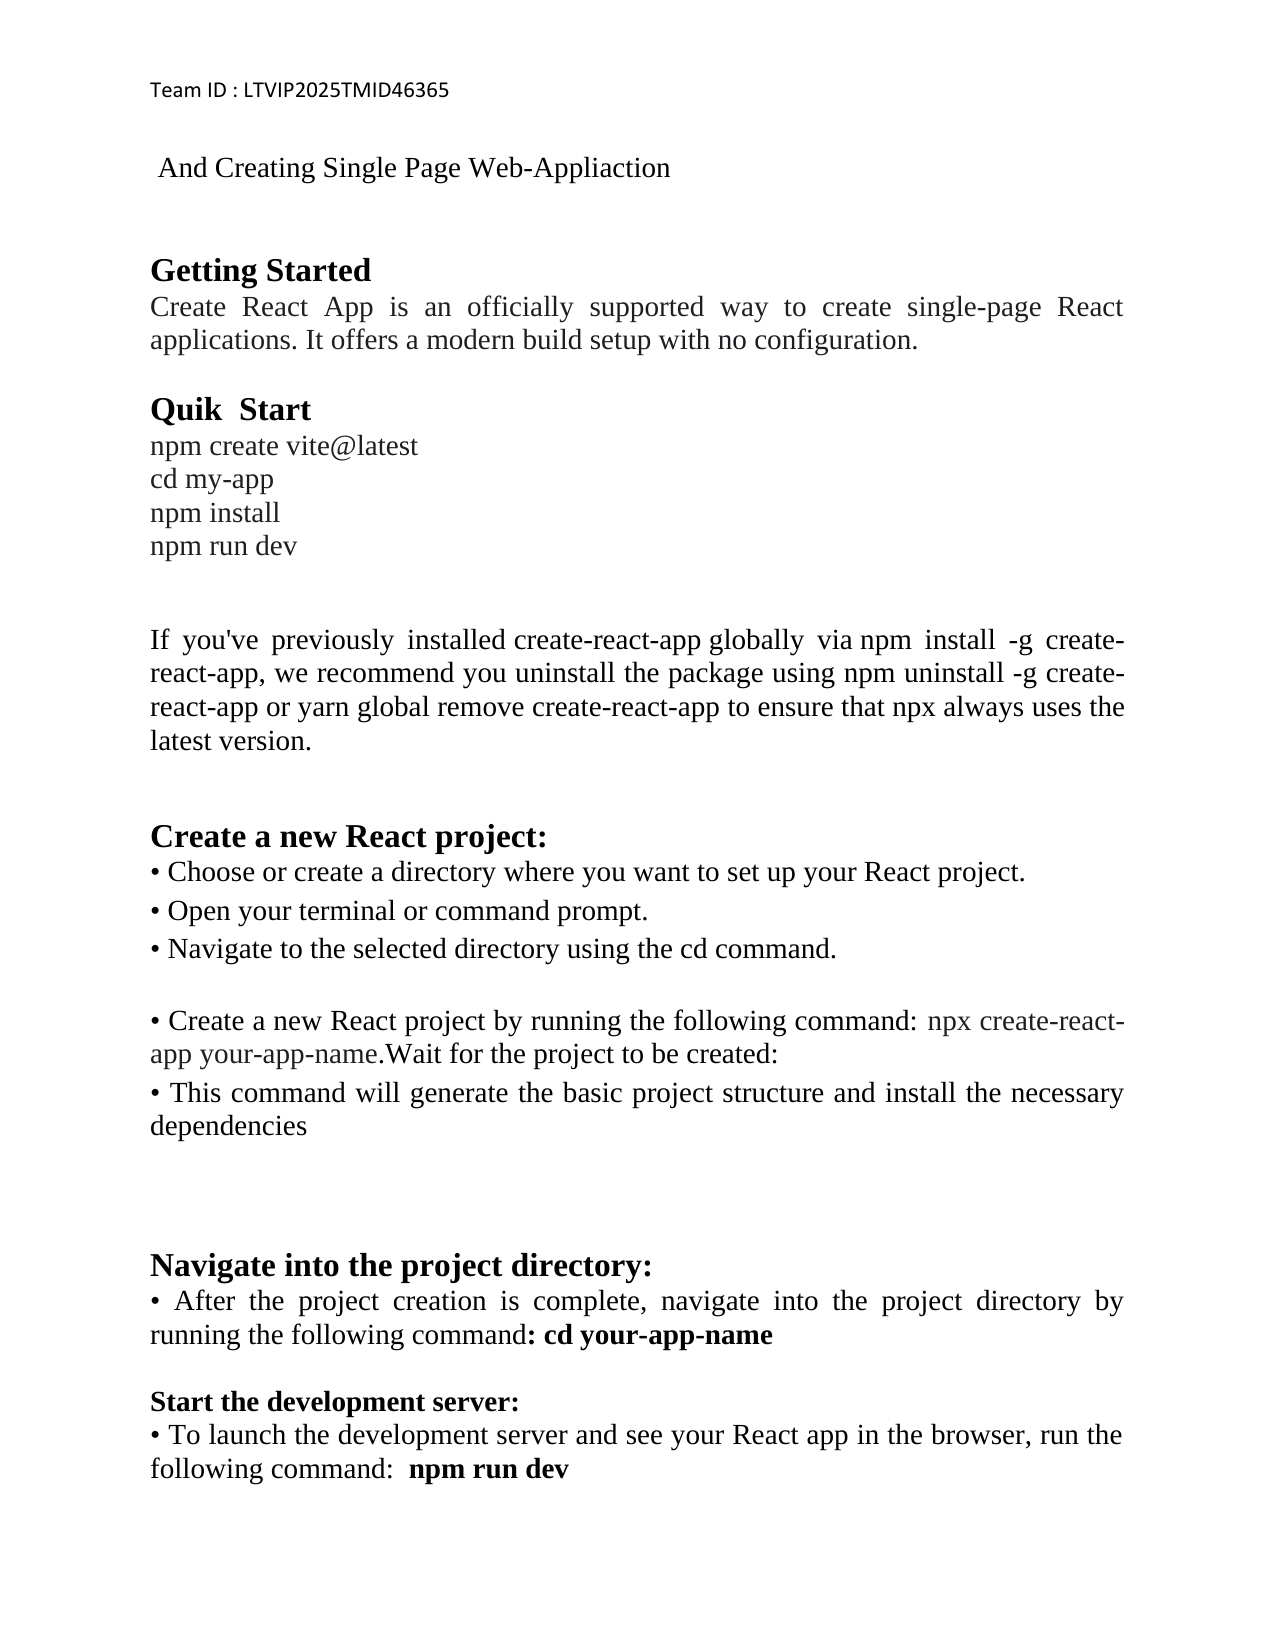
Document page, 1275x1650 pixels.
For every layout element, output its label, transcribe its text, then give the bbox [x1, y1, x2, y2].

text Quik Start [150, 389, 1125, 428]
text npm run dev [150, 528, 1125, 562]
text cd my-app [150, 461, 1125, 495]
text • Open your terminal or command prompt. [150, 893, 1125, 926]
text • This command will generate the basic project structure and install the necessary dependencies [150, 1075, 1125, 1142]
text • To launch the development server and see your React app in the browser, run the following command: npm run dev [150, 1417, 1125, 1484]
text Navigate into the project directory: [150, 1245, 1125, 1283]
text Create a new React project: [150, 816, 1125, 854]
text • Create a new React project by running the following command: npx create-react-app your-app-name.Wait for the project to be created: [150, 1003, 1125, 1070]
text • After the project creation is complete, navigate into the project directory by running the following command: cd your-app-name [150, 1283, 1125, 1350]
text If you've previously installed create-react-app globally via npm install -g create-react-app, we recommend you uninstall the package using npm uninstall -g create-react-app or yarn global remove create-react-app to ensure that npx always uses the latest version. [150, 622, 1125, 756]
text And Creating Single Page Web-Appliaction [150, 150, 1125, 183]
text npm create vite@latest [150, 428, 1125, 461]
text npm install [150, 495, 1125, 528]
text Getting Started [150, 251, 1125, 289]
text Start the development server: [150, 1384, 1125, 1417]
text Create React App is an officially supported way to create single-page React applications. It offers a modern build setup with no configuration. [150, 289, 1125, 356]
text • Choose or create a directory where you want to set up your React project. [150, 854, 1125, 888]
text • Navigate to the selected directory using the cd command. [150, 931, 1125, 964]
